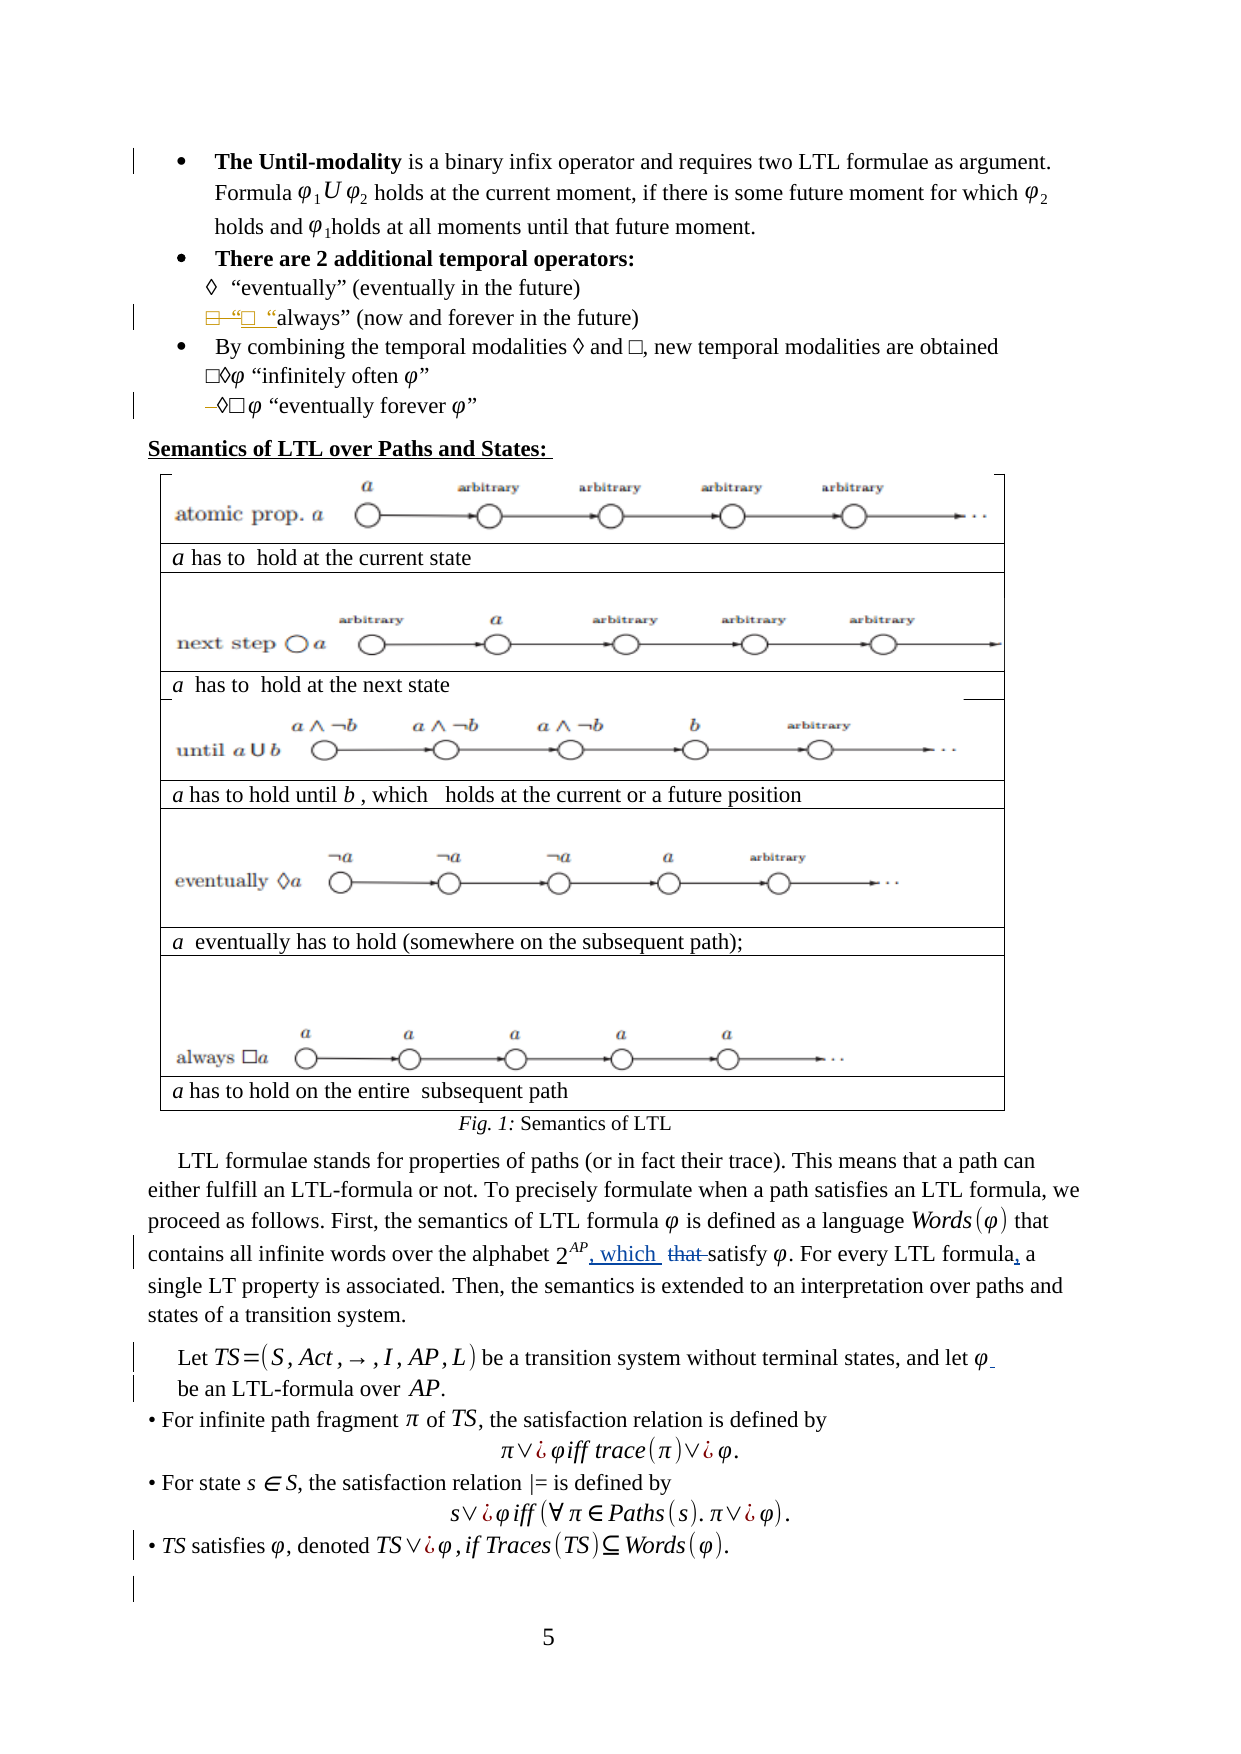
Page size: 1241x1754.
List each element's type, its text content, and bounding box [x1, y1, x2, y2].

list By combining the temporal modalities ◊ and □, new temporal modalities are obtained [177, 333, 1092, 359]
table_cell [964, 700, 1004, 780]
table_cell [161, 700, 172, 780]
picture [172, 1015, 862, 1076]
picture [172, 699, 964, 780]
picture [172, 474, 994, 543]
table_cell a has to hold on the entire subsequent path [161, 1077, 1004, 1110]
text • TS satisfies , denoted [148, 1530, 1092, 1560]
table_cell [161, 956, 1004, 1076]
table_header [161, 475, 172, 543]
text always” (now and forever in the future) [177, 304, 1092, 330]
table_cell [161, 573, 1004, 671]
text □◊ “infinitely often ” [177, 362, 1092, 389]
text be an LTL-formula over . [148, 1375, 1092, 1402]
table_cell a eventually has to hold (somewhere on the subsequent path); [161, 928, 1004, 955]
text Let be a transition system without terminal states, and let [148, 1342, 1092, 1372]
table_header [994, 475, 1004, 543]
text • For infinite path fragment of , the satisfaction relation is defined by [148, 1405, 1092, 1433]
list There are 2 additional temporal operators: [177, 244, 1092, 271]
table_cell a has to hold until b , which holds at the current or a future position [161, 781, 1004, 808]
text Fig. 1: Semantics of LTL [160, 1111, 941, 1135]
text ◊ “eventually forever ” [177, 392, 1092, 419]
picture [172, 598, 1005, 670]
text Semantics of LTL over Paths and States: [148, 434, 1092, 461]
text ◊ “eventually” (eventually in the future) [177, 273, 1092, 301]
table_cell a has to hold at the next state [161, 672, 1004, 698]
table_cell [161, 809, 1004, 927]
picture [172, 838, 902, 927]
text LTL formulae stands for properties of paths (or in fact their trace). This means that a path can either fulfill an LTL-formula or not. To precisely formulate when a path satisfies an LTL formula, we proceed as follows. First, the semantics of LTL formula is defined as a language that contains all infinite words over the alphabet satisfy . For every LTL formula a single LT property is associated. Then, the semantics is extended to an interpretation over paths and states of a transition system. [148, 1147, 1092, 1327]
list The Until-modality is a binary infix operator and requires two LTL formulae as argument. Formula holds at the current moment, if there is some future moment for which holds and holds at all moments until that future moment. [177, 148, 1092, 242]
table_cell has to hold at the current state [161, 544, 1004, 572]
text • For state s ∈ S, the satisfaction relation |= is defined by [148, 1468, 1092, 1495]
